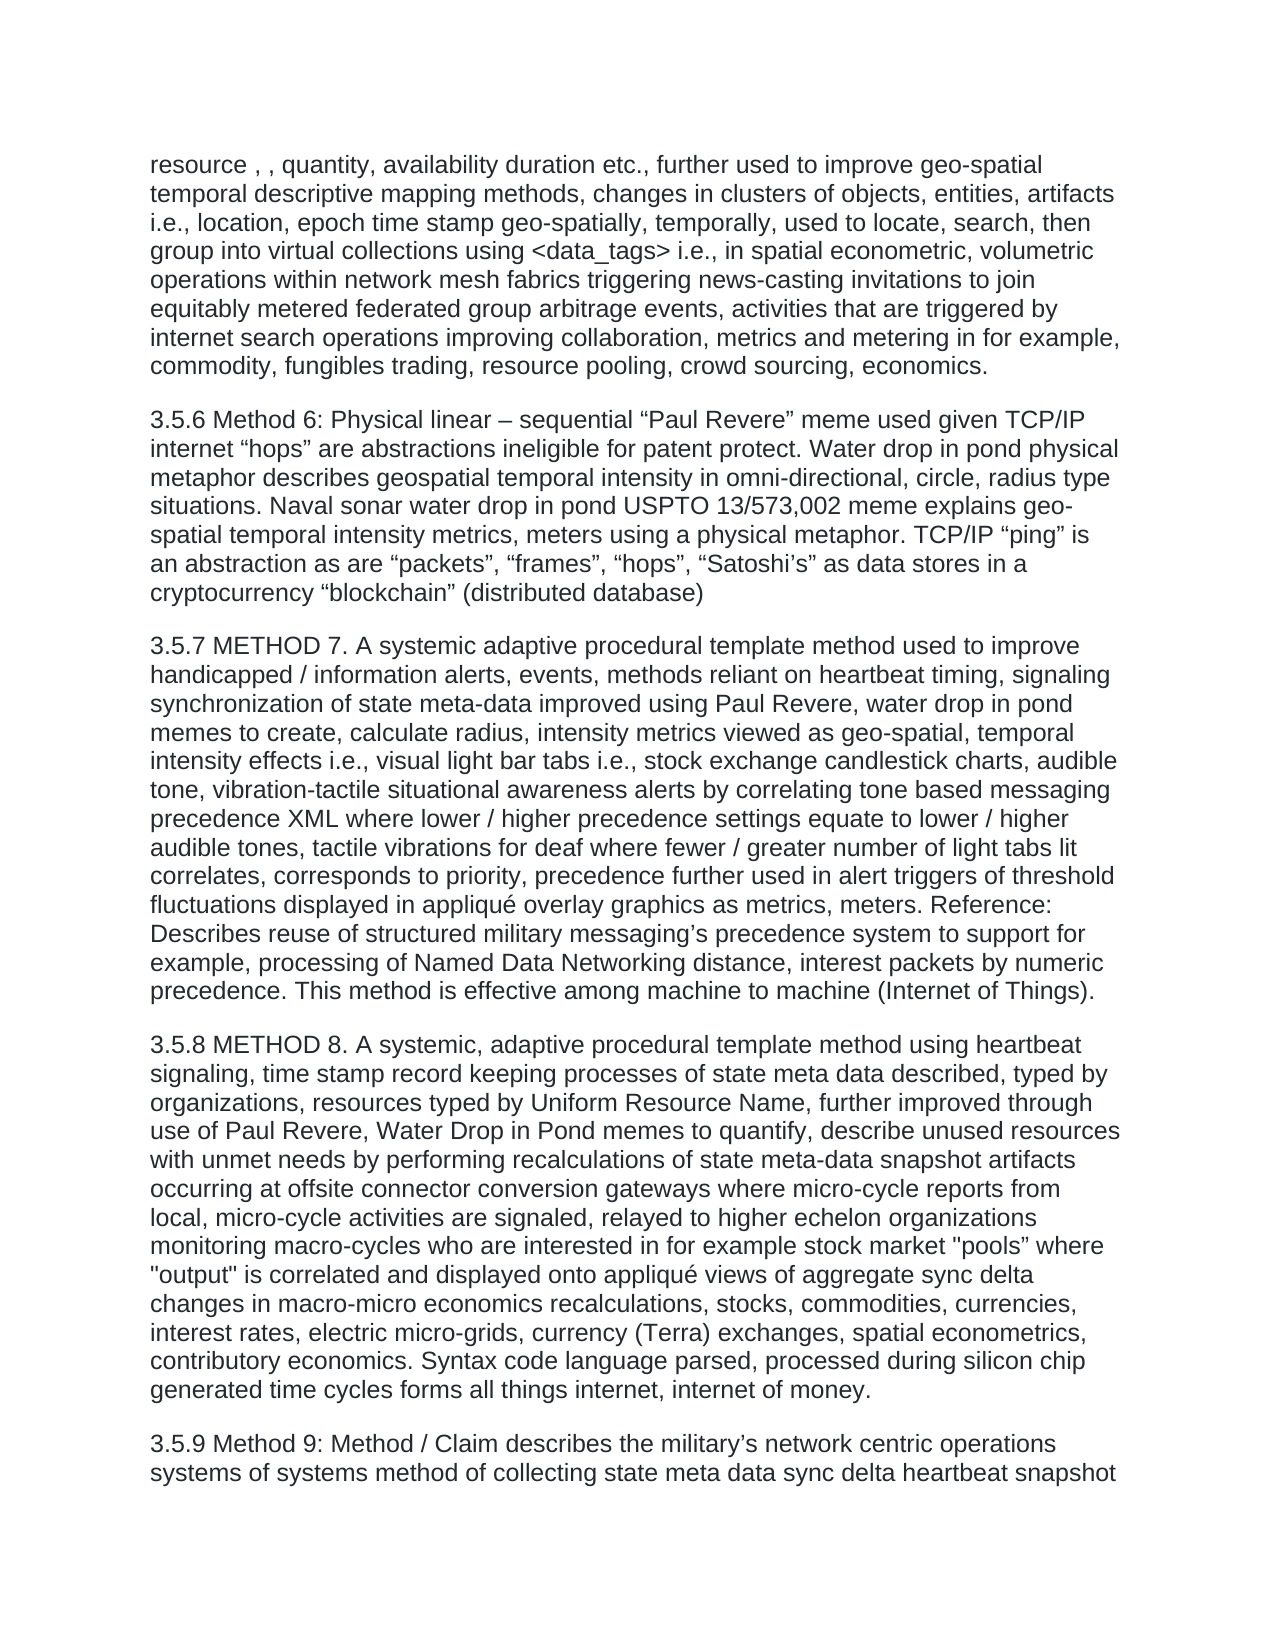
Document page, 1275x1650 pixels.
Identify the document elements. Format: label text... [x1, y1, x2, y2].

text 3.5.8 METHOD 8. A systemic, adaptive procedural template method using heartbeat signaling, time stamp record keeping processes of state meta data described, typed by organizations, resources typed by Uniform Resource Name, further improved through use of Paul Revere, Water Drop in Pond memes to quantify, describe unused resources with unmet needs by performing recalculations of state meta-data snapshot artifacts occurring at offsite connector conversion gateways where micro-cycle reports from local, micro-cycle activities are signaled, relayed to higher echelon organizations monitoring macro-cycles who are interested in for example stock market "pools” where "output" is correlated and displayed onto appliqué views of aggregate sync delta changes in macro-micro economics recalculations, stocks, commodities, currencies, interest rates, electric micro-grids, currency (Terra) exchanges, spatial econometrics, contributory economics. Syntax code language parsed, processed during silicon chip generated time cycles forms all things internet, internet of money. [150, 1030, 1125, 1404]
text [150, 150, 1125, 380]
text 3.5.7 METHOD 7. A systemic adaptive procedural template method used to improve handicapped / information alerts, events, methods reliant on heartbeat timing, signaling synchronization of state meta-data improved using Paul Revere, water drop in pond memes to create, calculate radius, intensity metrics viewed as geo-spatial, temporal intensity effects i.e., visual light bar tabs i.e., stock exchange candlestick charts, audible tone, vibration-tactile situational awareness alerts by correlating tone based messaging precedence XML where lower / higher precedence settings equate to lower / higher audible tones, tactile vibrations for deaf where fewer / greater number of light tabs lit correlates, corresponds to priority, precedence further used in alert triggers of threshold fluctuations displayed in appliqué overlay graphics as metrics, meters. Reference: Describes reuse of structured military messaging’s precedence system to support for example, processing of Named Data Networking distance, interest packets by numeric precedence. This method is effective among machine to machine (Internet of Things). [150, 631, 1125, 1005]
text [150, 1429, 1125, 1486]
text 3.5.6 Method 6: Physical linear – sequential “Paul Revere” meme used given TCP/IP internet “hops” are abstractions ineligible for patent protect. Water drop in pond physical metaphor describes geospatial temporal intensity in omni-directional, circle, radius type situations. Naval sonar water drop in pond USPTO 13/573,002 meme explains geo-spatial temporal intensity metrics, meters using a physical metaphor. TCP/IP “ping” is an abstraction as are “packets”, “frames”, “hops”, “Satoshi’s” as data stores in a cryptocurrency “blockchain” (distributed database) [150, 405, 1125, 606]
